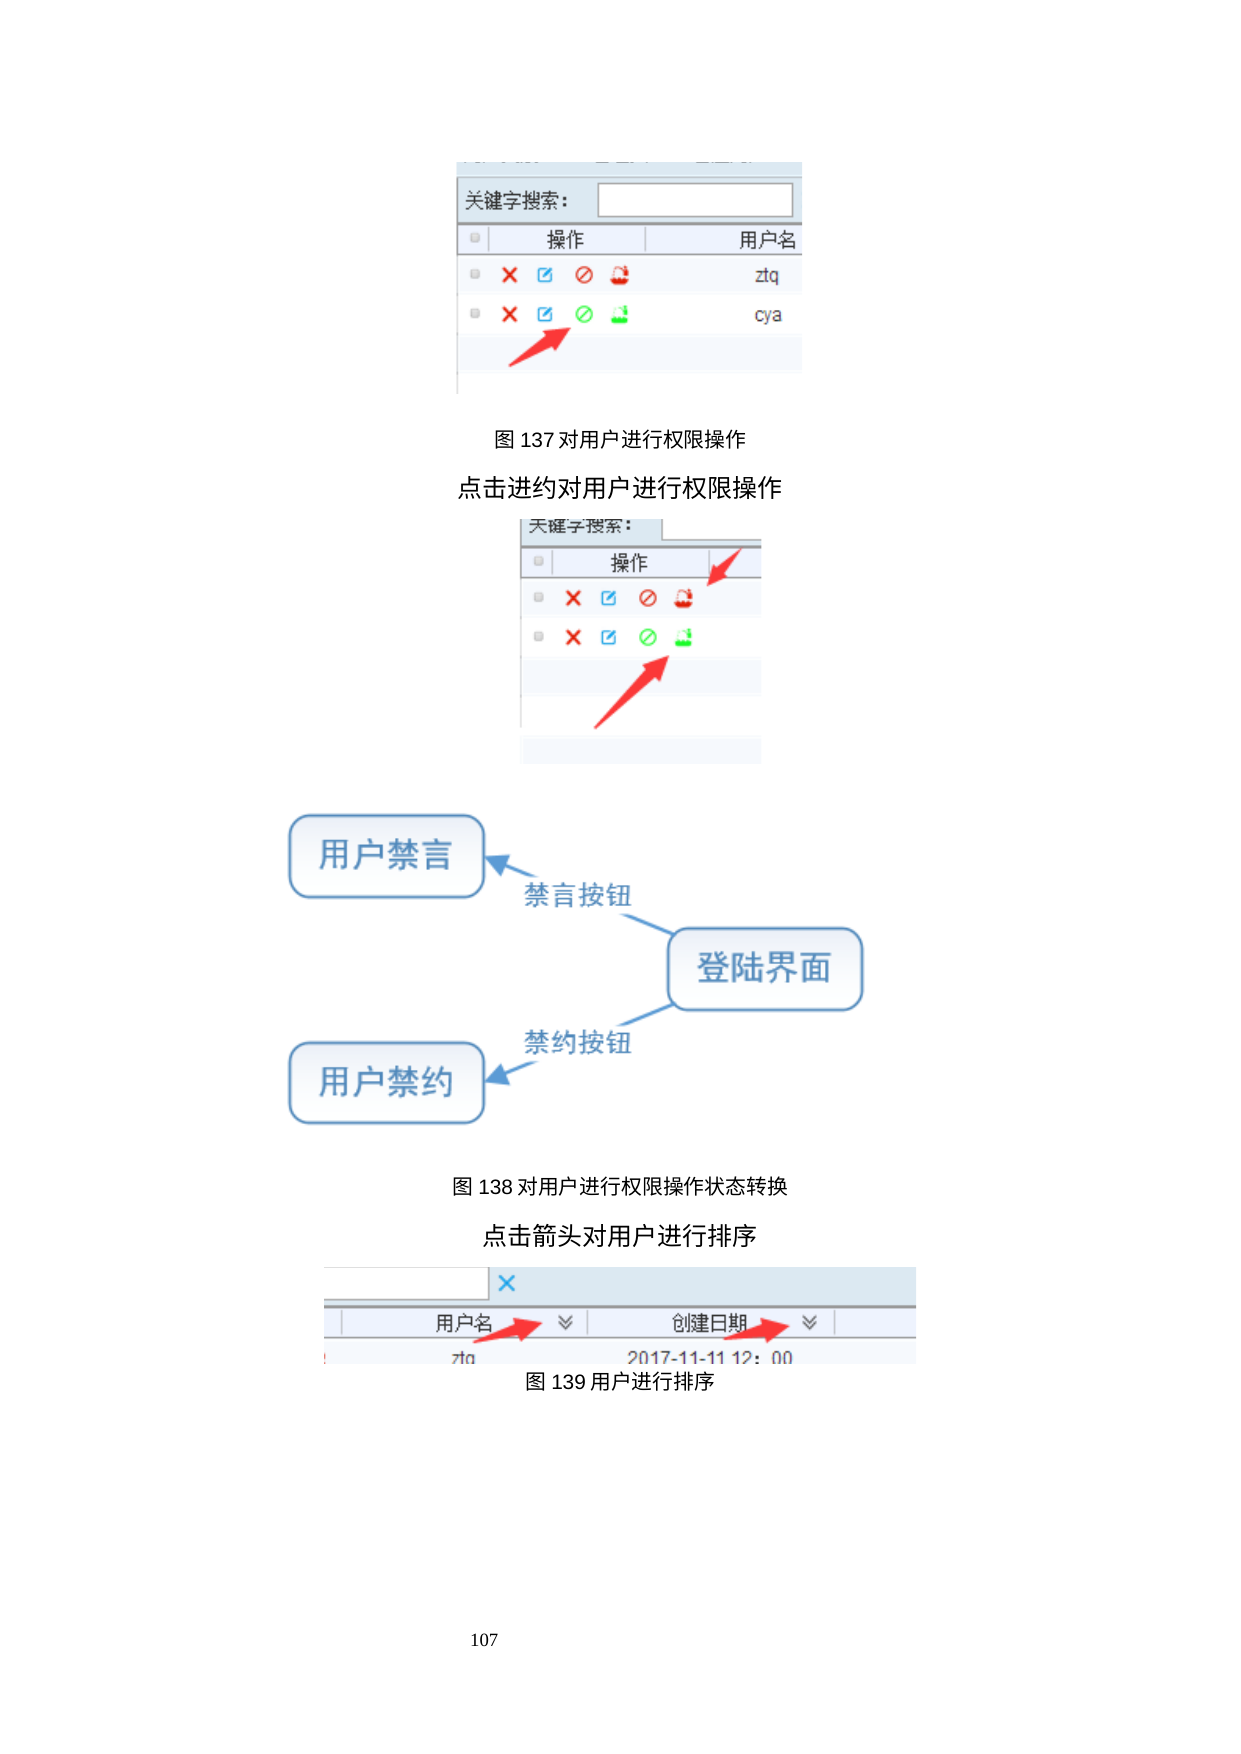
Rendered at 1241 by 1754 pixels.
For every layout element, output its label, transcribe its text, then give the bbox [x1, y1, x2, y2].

picture [438, 162, 803, 394]
text 点击进约对用户进行权限操作 [187, 454, 1053, 519]
picture [478, 519, 762, 764]
picture [244, 779, 996, 1149]
text 点击箭头对用户进行排序 [187, 1202, 1053, 1267]
picture [324, 1267, 917, 1364]
